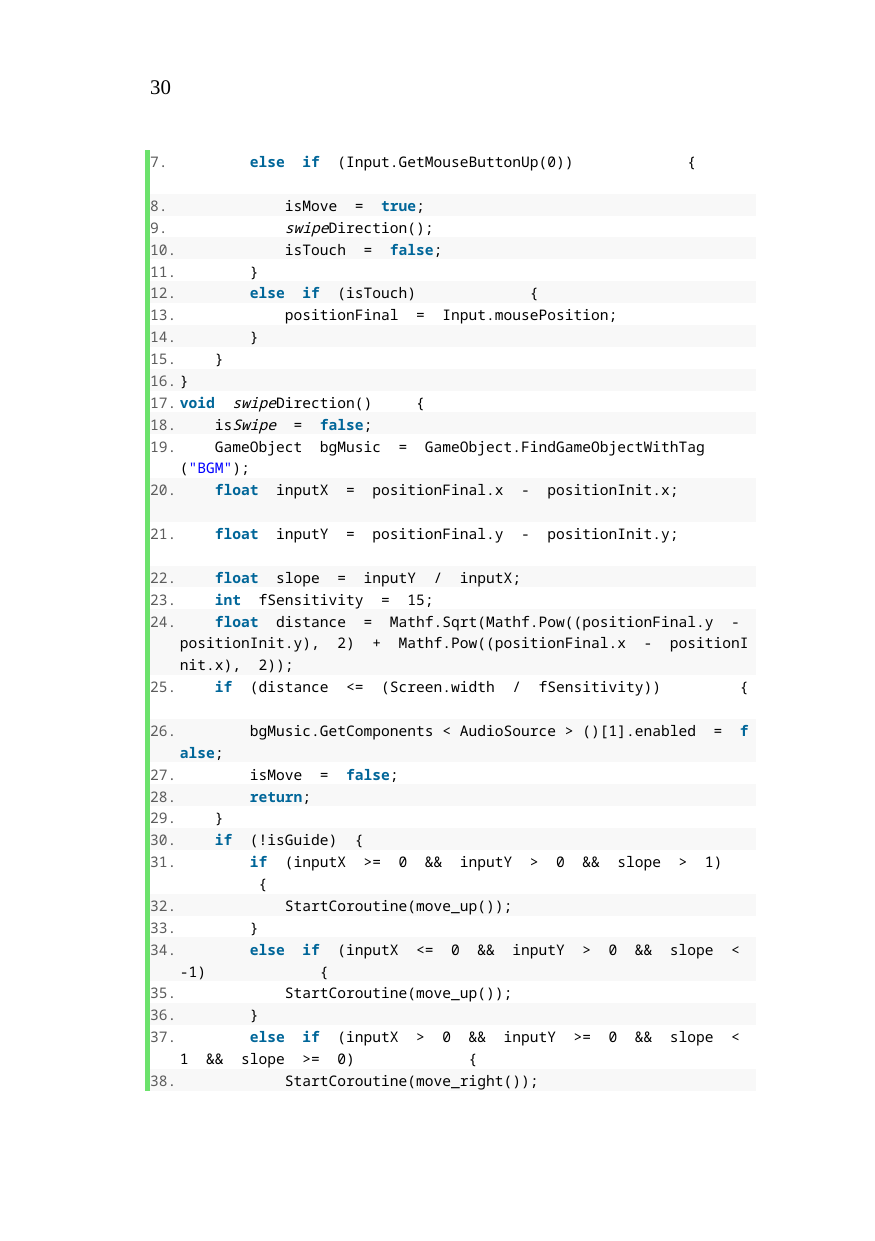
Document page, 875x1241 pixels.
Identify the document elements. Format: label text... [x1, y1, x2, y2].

list else if (Input.GetMouseButtonUp(0)) { [150, 150, 756, 194]
list isSwipe = false; [150, 412, 756, 434]
list } [150, 1003, 756, 1025]
list isMove = true; [150, 194, 756, 216]
list bgMusic.GetComponents < AudioSource > ()[1].enabled = false; [150, 719, 756, 762]
list else if (isTouch) { [150, 281, 756, 303]
list int fSensitivity = 15; [150, 587, 756, 609]
list StartCoroutine(move_up()); [150, 981, 756, 1003]
list swipeDirection(); [150, 216, 756, 237]
list isMove = false; [150, 762, 756, 784]
list float inputX = positionFinal.x - positionInit.x; [150, 478, 756, 522]
list if (distance <= (Screen.width / fSensitivity)) { [150, 675, 756, 719]
list float slope = inputY / inputX; [150, 566, 756, 587]
list positionFinal = Input.mousePosition; [150, 303, 756, 325]
list return; [150, 784, 756, 806]
list } [150, 806, 756, 828]
list } [150, 369, 756, 391]
list if (!isGuide) { [150, 828, 756, 850]
list GameObject bgMusic = GameObject.FindGameObjectWithTag("BGM"); [150, 434, 756, 478]
list else if (inputX <= 0 && inputY > 0 && slope < -1) { [150, 937, 756, 981]
list isTouch = false; [150, 237, 756, 259]
list void swipeDirection() { [150, 391, 756, 412]
list } [150, 325, 756, 347]
list } [150, 259, 756, 281]
list StartCoroutine(move_right()); [150, 1069, 756, 1091]
list if (inputX >= 0 && inputY > 0 && slope > 1) { [150, 850, 756, 894]
list float distance = Mathf.Sqrt(Mathf.Pow((positionFinal.y - positionInit.y), 2) + Mathf.Pow((positionFinal.x - positionInit.x), 2)); [150, 609, 756, 675]
list } [150, 347, 756, 369]
list float inputY = positionFinal.y - positionInit.y; [150, 522, 756, 566]
list } [150, 916, 756, 937]
list else if (inputX > 0 && inputY >= 0 && slope < 1 && slope >= 0) { [150, 1025, 756, 1069]
list StartCoroutine(move_up()); [150, 894, 756, 916]
